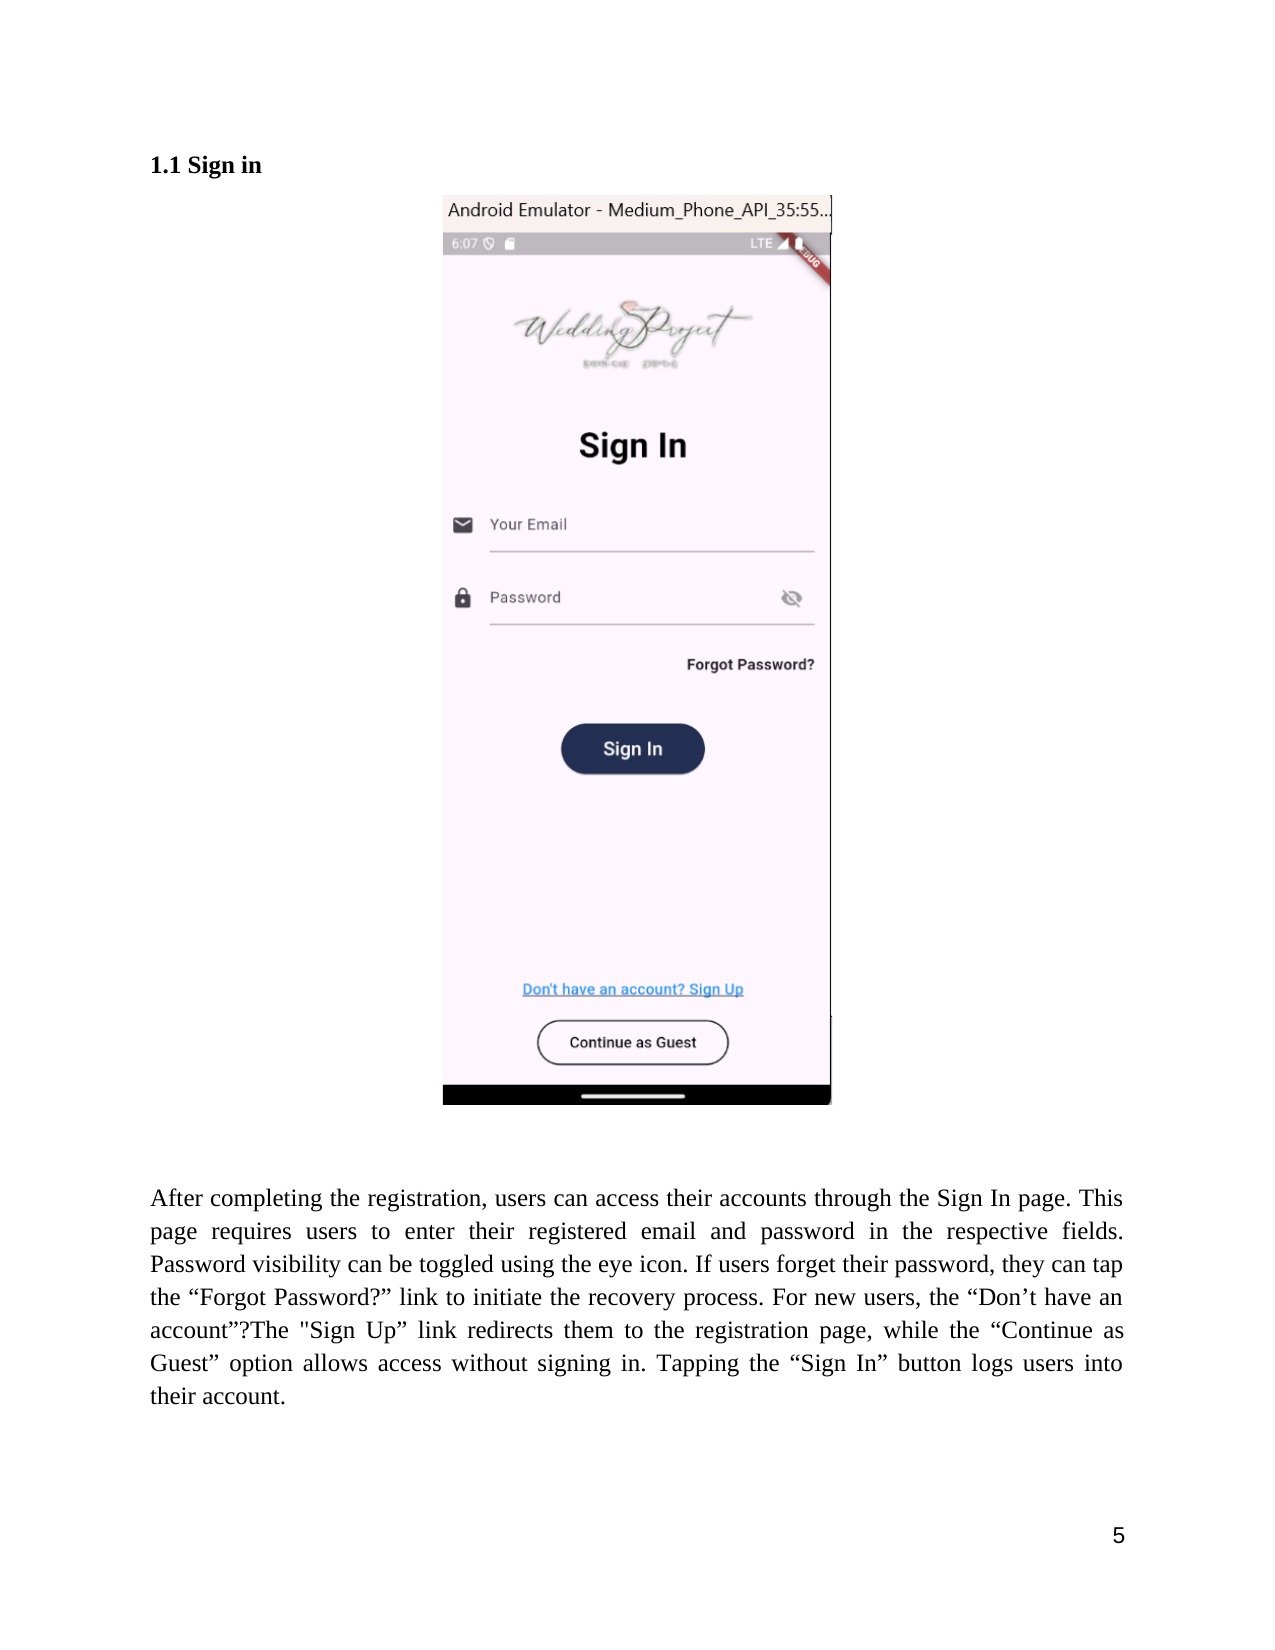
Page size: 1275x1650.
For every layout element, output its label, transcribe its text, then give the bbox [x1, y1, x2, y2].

subtitle 1.1 Sign in [150, 150, 1125, 179]
text After completing the registration, users can access their accounts through the Sign In page. This page requires users to enter their registered email and password in the respective fields. Password visibility can be toggled using the eye icon. If users forget their password, they can tap the “Forgot Password?” link to initiate the recovery process. For new users, the “Don’t have an account”?The "Sign Up” link redirects them to the registration page, while the “Continue as Guest” option allows access without signing in. Tapping the “Sign In” button logs users into their account. [150, 1183, 1125, 1410]
picture [442, 195, 833, 1105]
